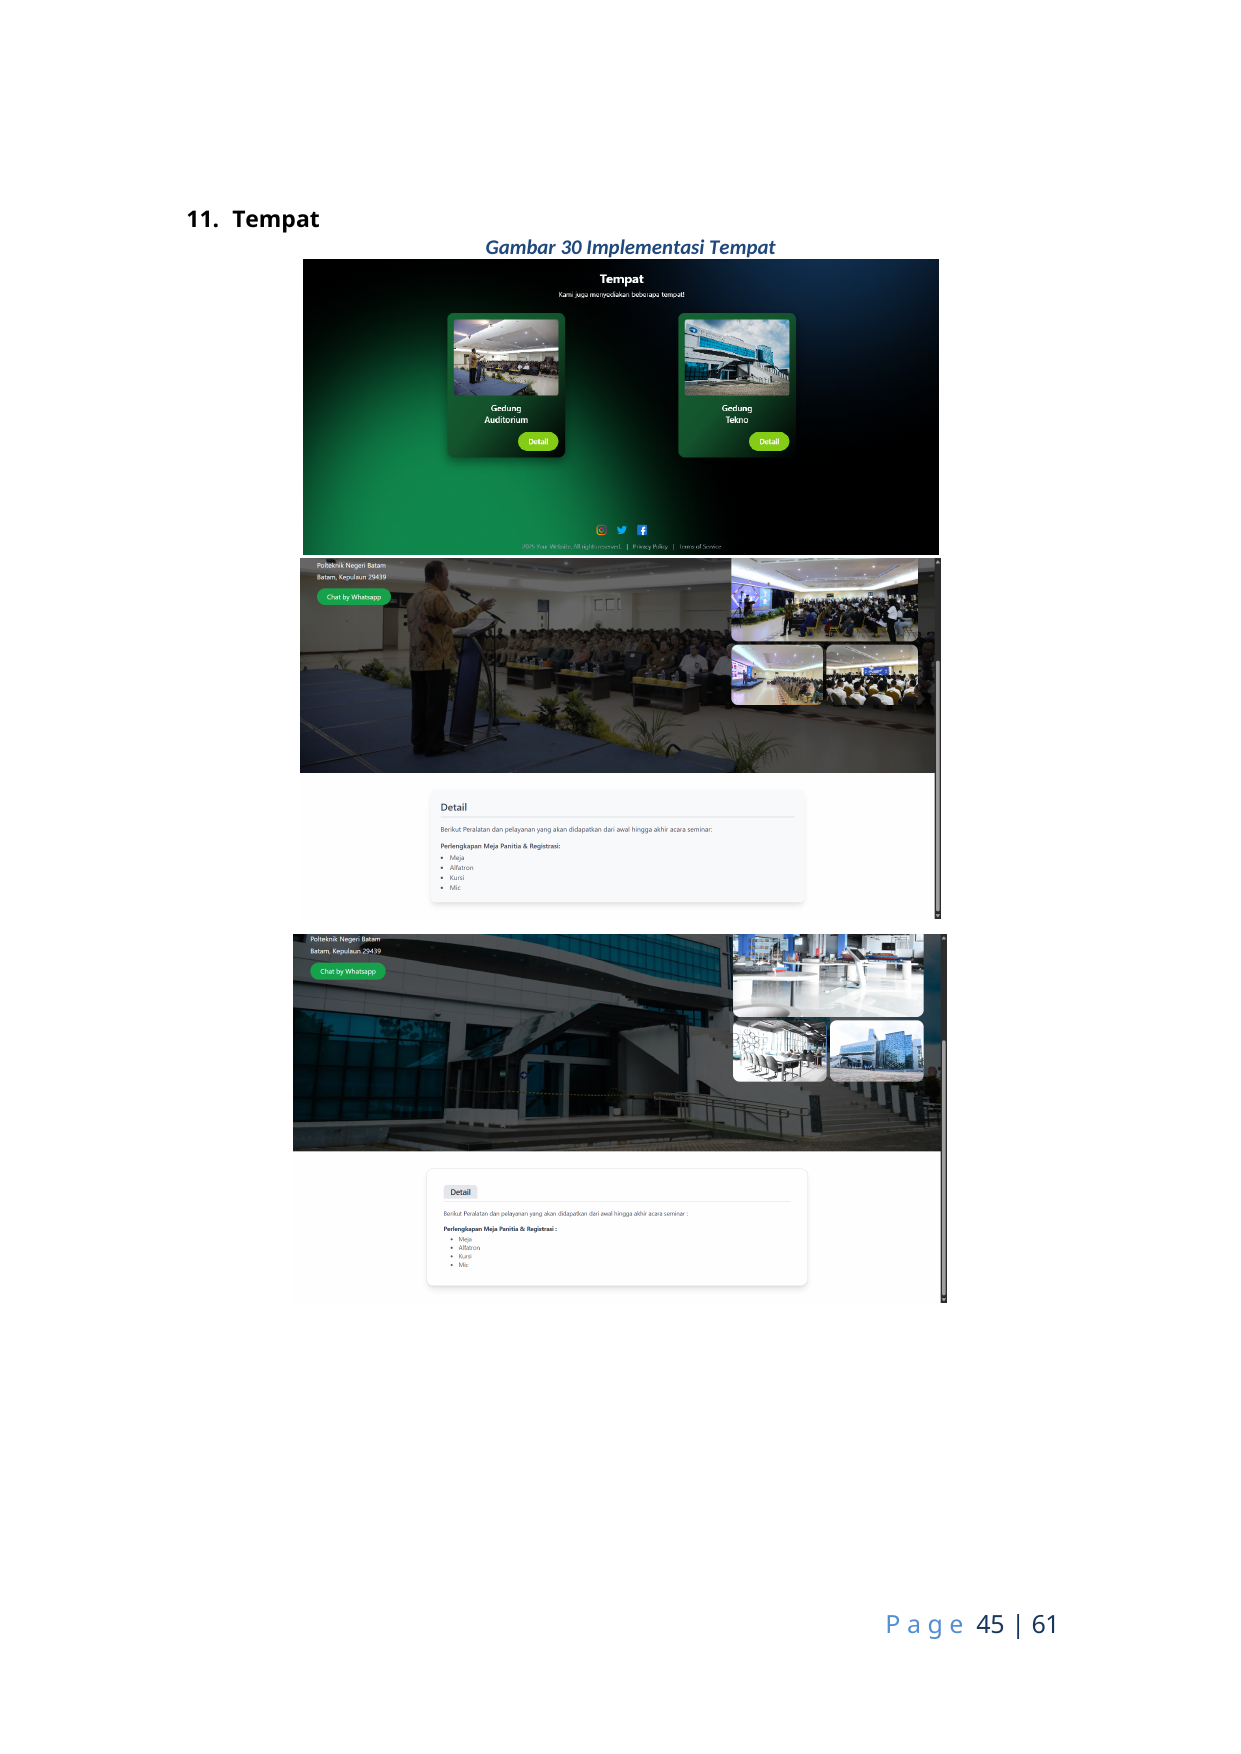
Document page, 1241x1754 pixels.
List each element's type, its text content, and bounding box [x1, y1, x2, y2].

picture [300, 558, 941, 919]
picture [648, 934, 661, 939]
text Gambar 30 Implementasi Tempat [127, 234, 1136, 259]
picture [303, 259, 939, 555]
subtitle Tempat [186, 203, 1136, 234]
picture [293, 934, 947, 1303]
